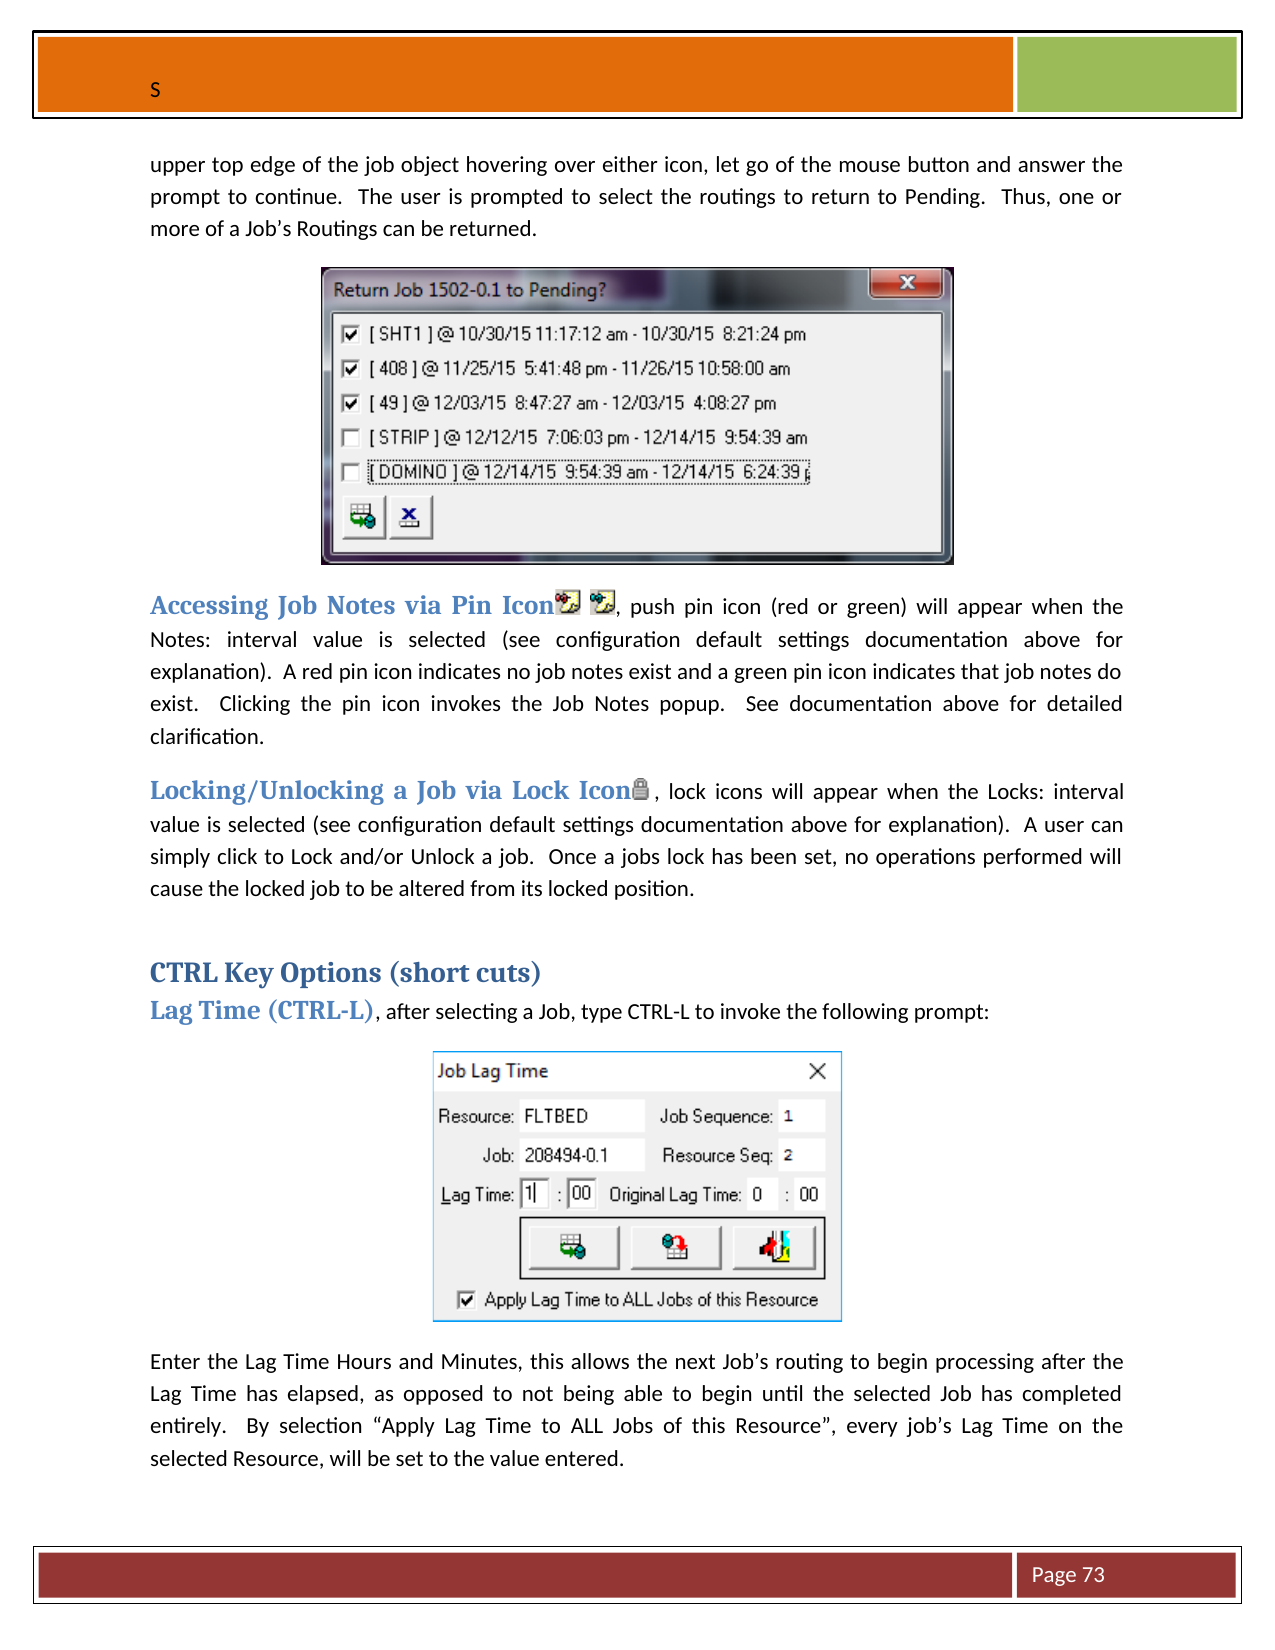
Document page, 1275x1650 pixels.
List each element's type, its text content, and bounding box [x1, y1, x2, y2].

text Accessing Job Notes via Pin Icon , push pin icon (red or green) will appear when the Notes: interval value is selected (see configuration default settings documentation above for explanation). A red pin icon indicates no job notes exist and a green pin icon indicates that job notes do exist. Clicking the pin icon invokes the Job Notes popup. See documentation above for detailed clarification. [150, 589, 1125, 750]
picture [432, 1051, 843, 1322]
picture [555, 589, 581, 615]
picture [632, 778, 654, 800]
subtitle CTRL Key Options (short cuts) [150, 957, 1125, 990]
text Lag Time (CTRL-L), after selecting a Job, type CTRL-L to invoke the following prompt: [150, 995, 1125, 1026]
text Enter the Lag Time Hours and Minutes, this allows the next Job’s routing to begin processing after the Lag Time has elapsed, as opposed to not being able to begin until the selected Job has completed entirely. By selection “Apply Lag Time to ALL Jobs of this Resource”, every job’s Lag Time on the selected Resource, will be set to the value entered. [150, 1347, 1125, 1472]
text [150, 150, 1125, 242]
text Locking/Unlocking a Job via Lock Icon, lock icons will appear when the Locks: interval value is selected (see configuration default settings documentation above for explanation). A user can simply click to Lock and/or Unlock a job. Once a jobs lock has been set, no operations performed will cause the locked job to be altered from its locked position. [150, 775, 1125, 902]
picture [321, 267, 954, 565]
picture [590, 589, 616, 615]
